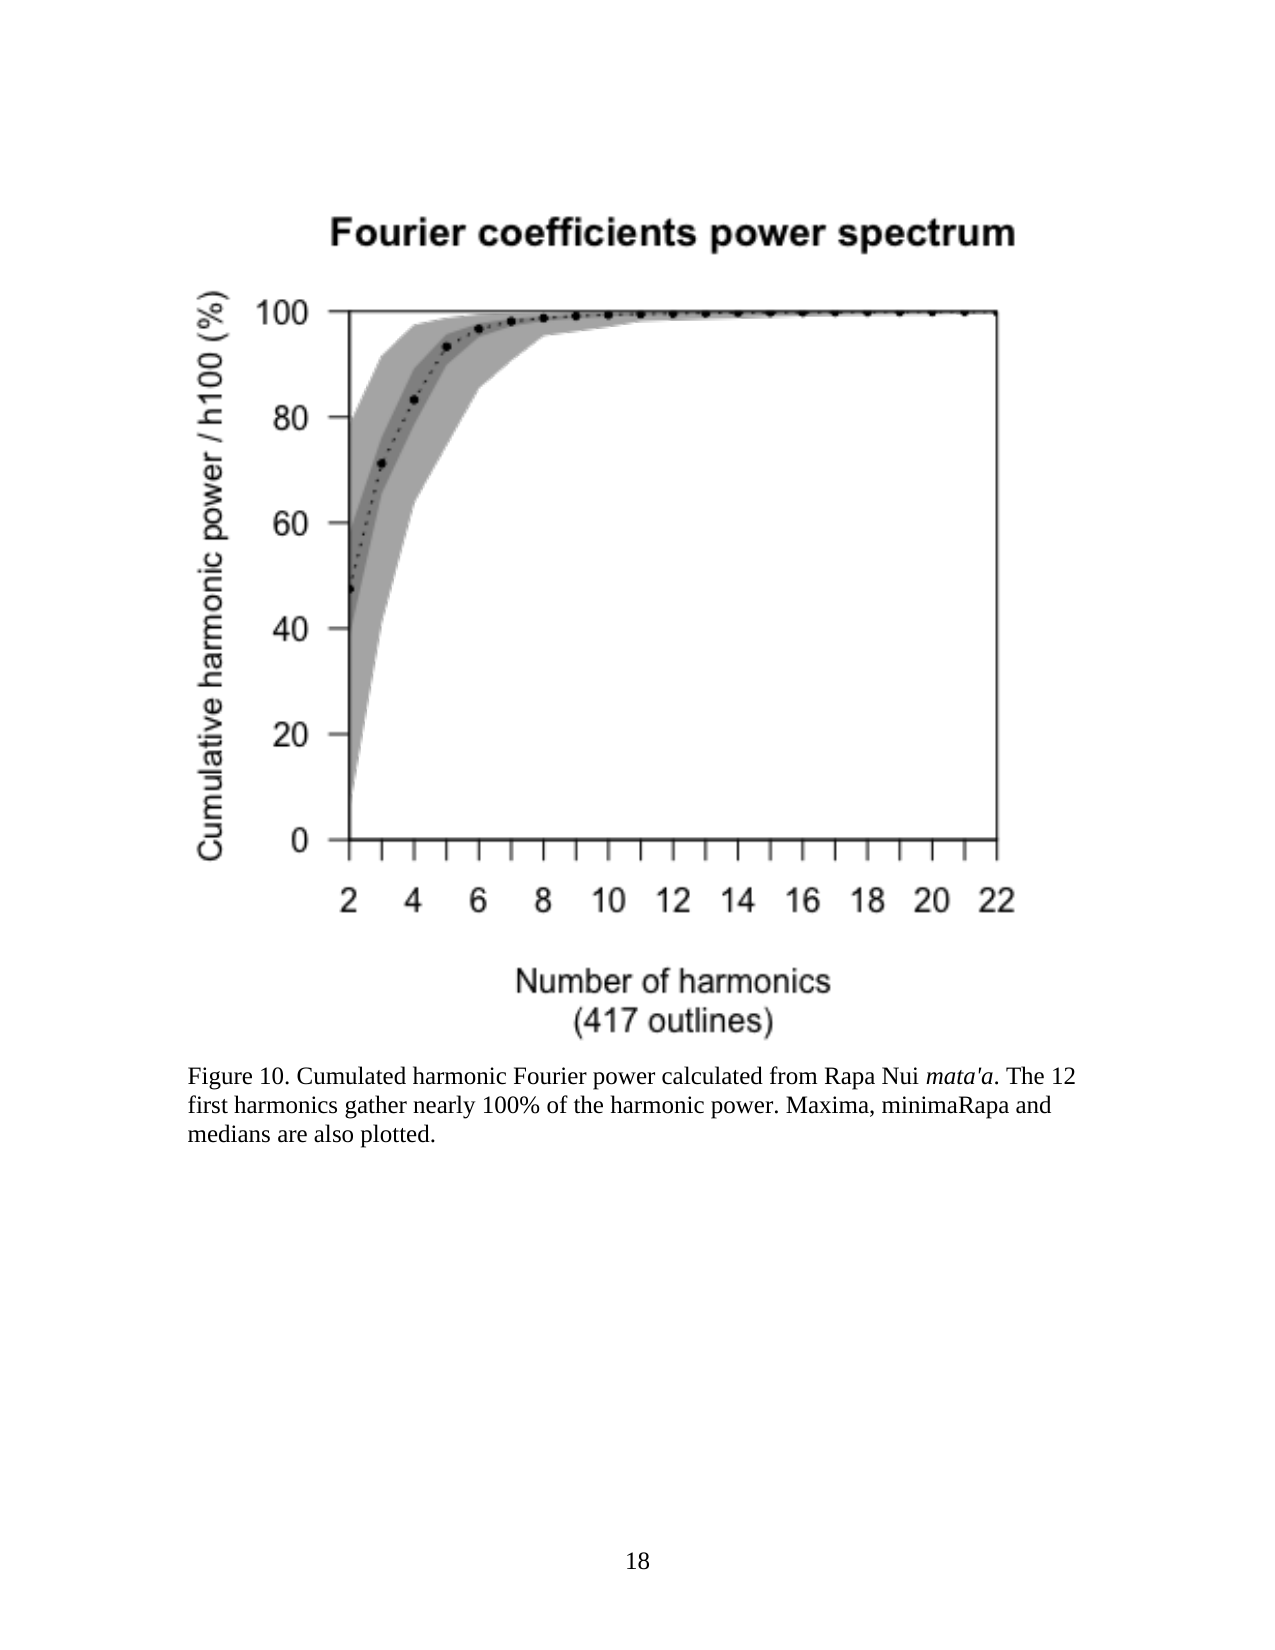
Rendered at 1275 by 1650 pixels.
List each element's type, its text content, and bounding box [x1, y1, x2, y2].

picture [187, 150, 1080, 1043]
text Figure 10. Cumulated harmonic Fourier power calculated from Rapa Nui mata'a. The 12 first harmonics gather nearly 100% of the harmonic power. Maxima, minimaRapa and medians are also plotted. [187, 1061, 1087, 1147]
